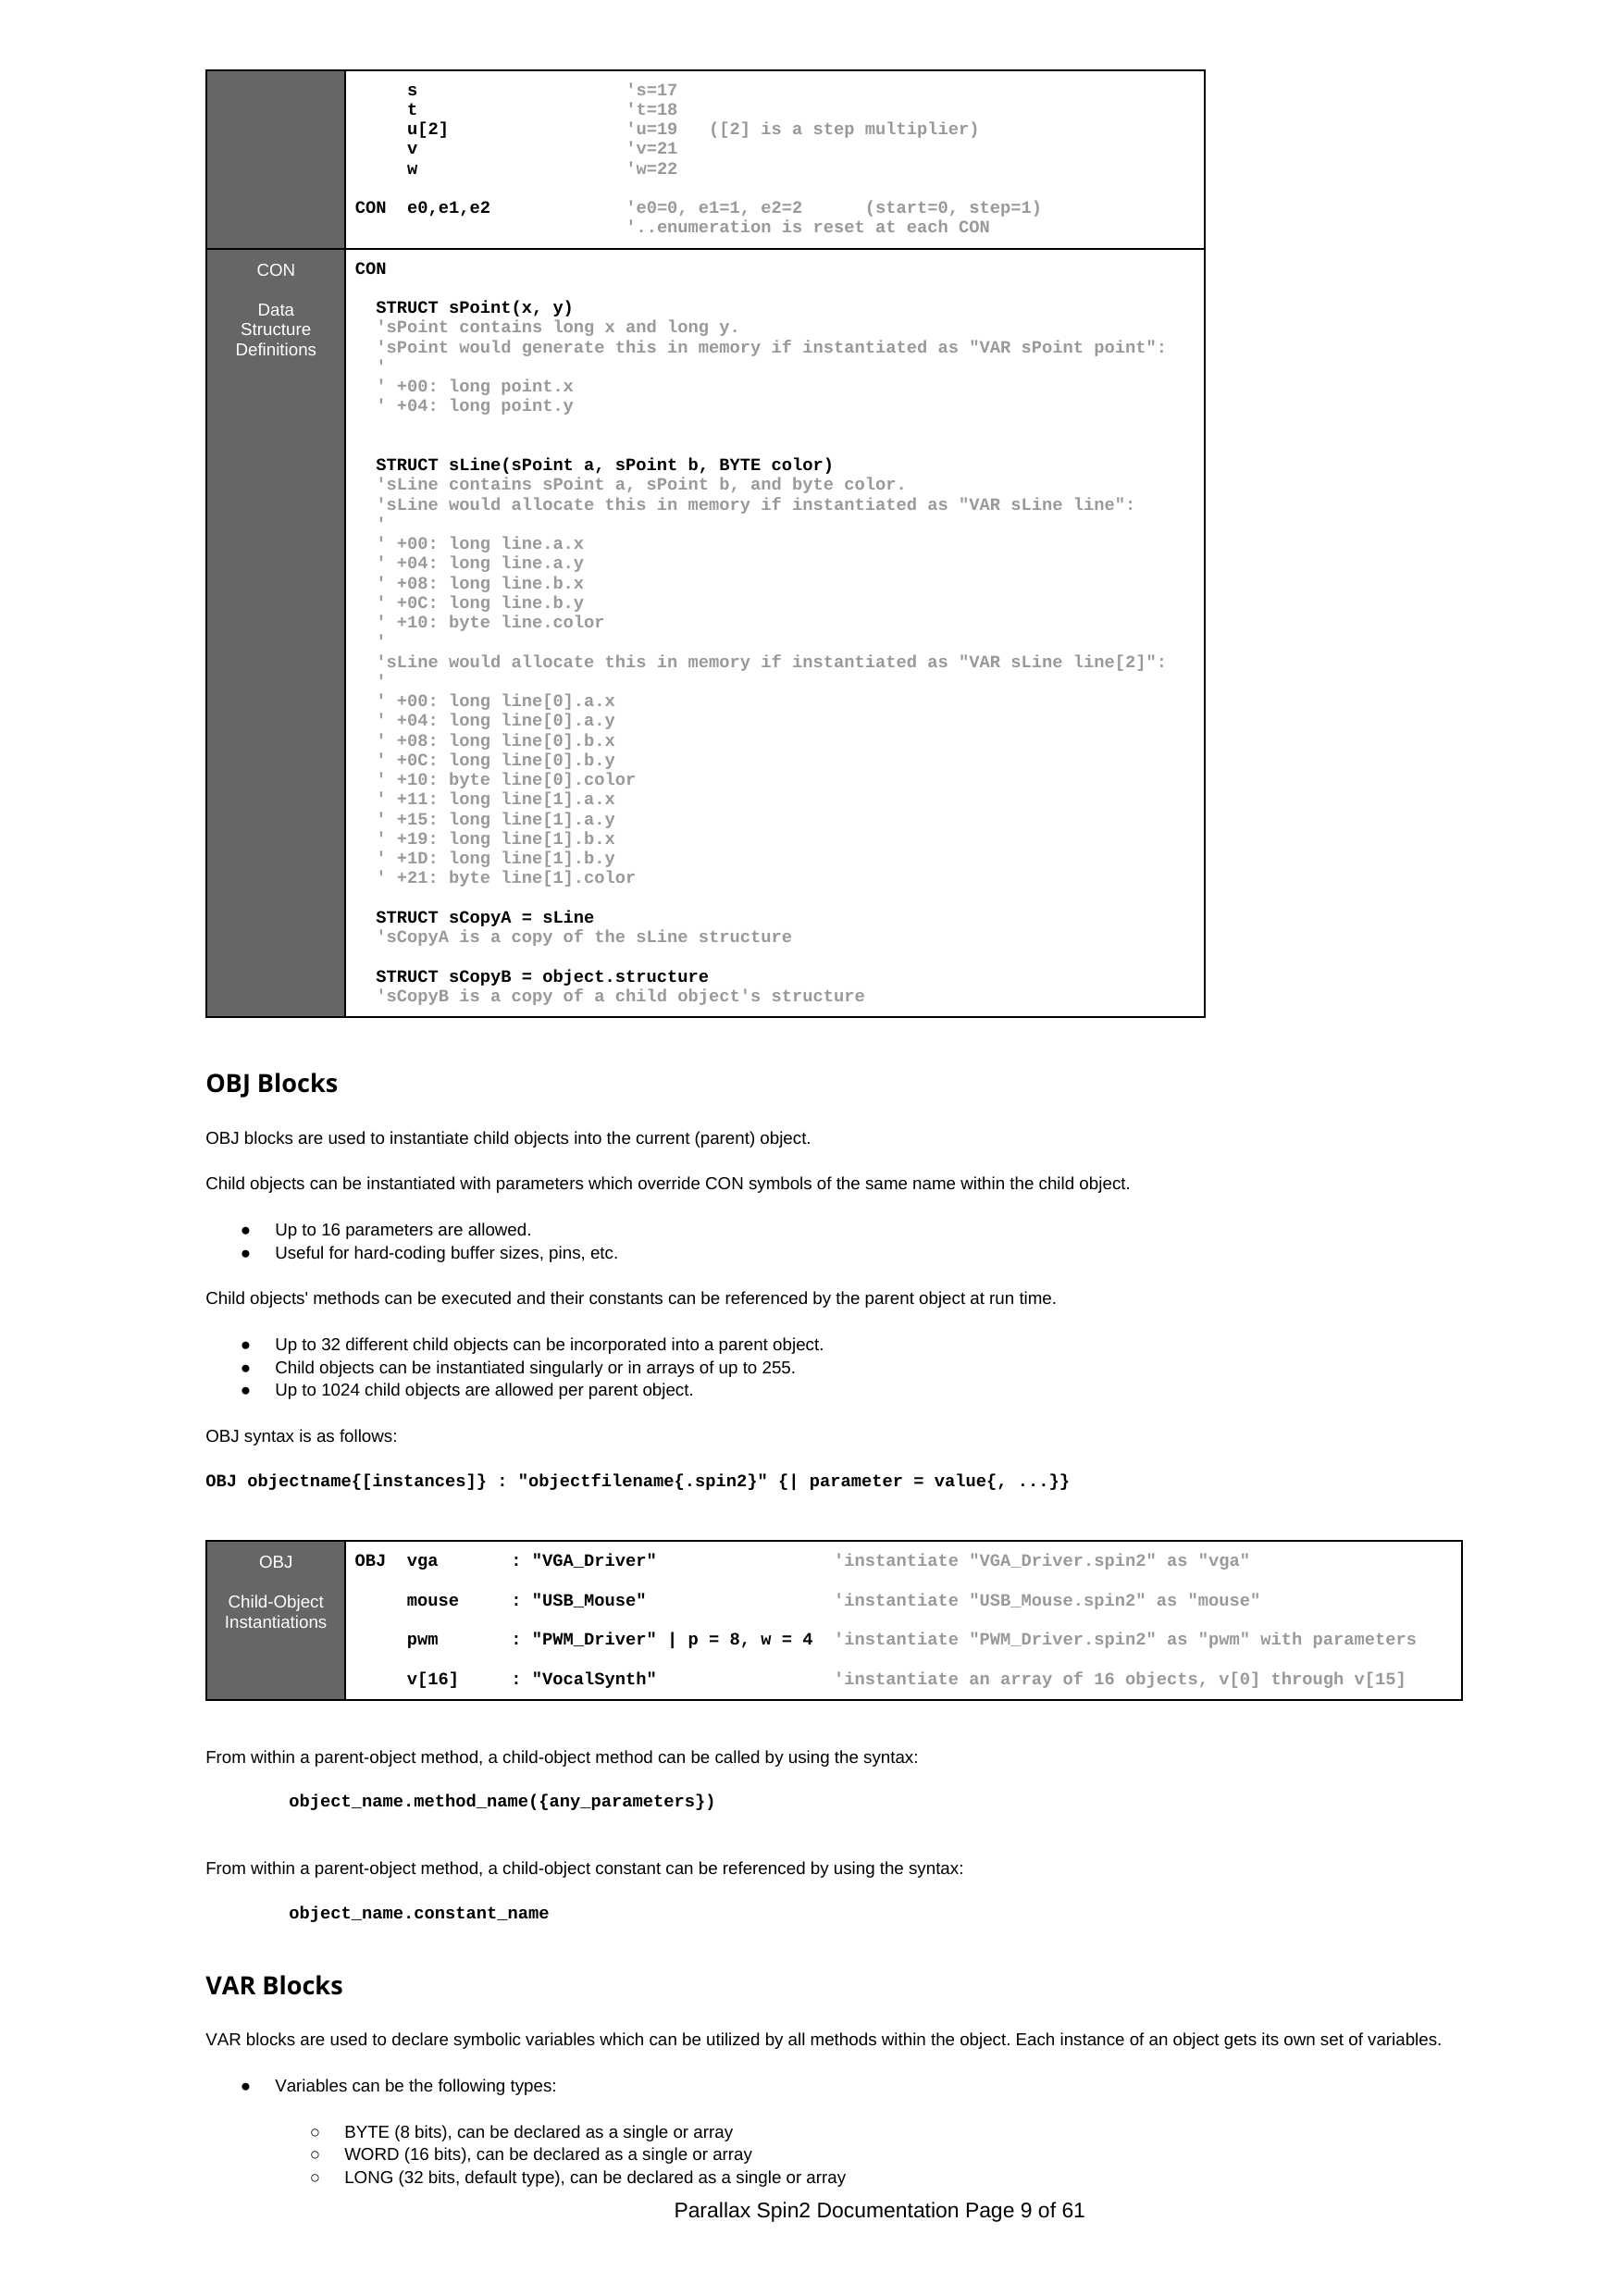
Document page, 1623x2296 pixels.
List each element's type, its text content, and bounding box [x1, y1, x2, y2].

table_cell CON Data Structure Definitions [207, 250, 344, 1016]
text Child objects' methods can be executed and their constants can be referenced by the parent object at run time. [205, 1288, 1554, 1309]
table_header OBJ Child-Object Instantiations [207, 1542, 344, 1699]
table_header OBJ vga : "VGA_Driver" 'instantiate "VGA_Driver.spin2" as "vga" mouse : "USB_Mouse" 'instantiate "USB_Mouse.spin2" as "mouse" pwm : "PWM_Driver" | p = 8, w = 4 'instantiate "PWM_Driver.spin2" as "pwm" with parameters v[16] : "VocalSynth" 'instantiate an array of 16 objects, v[0] through v[15] [346, 1542, 1461, 1699]
text From within a parent-object method, a child-object method can be called by using the syntax: [205, 1747, 1554, 1767]
list Useful for hard-coding buffer sizes, pins, etc. [240, 1242, 1554, 1262]
list BYTE (8 bits), can be declared as a single or array [309, 2121, 1554, 2141]
list Child objects can be instantiated singularly or in arrays of up to 255. [240, 1357, 1554, 1377]
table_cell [346, 71, 1204, 248]
text OBJ syntax is as follows: [205, 1426, 1554, 1446]
list LONG (32 bits, default type), can be declared as a single or array [309, 2167, 1554, 2187]
subtitle OBJ Blocks [205, 1065, 1554, 1099]
subtitle VAR Blocks [205, 1967, 1554, 2002]
list Up to 16 parameters are allowed. [240, 1220, 1554, 1239]
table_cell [207, 71, 344, 248]
text object_name.constant_name [205, 1905, 1554, 1924]
text OBJ objectname{[instances]} : "objectfilename{.spin2}" {| parameter = value{, ...}} [205, 1471, 1554, 1492]
table_cell CON STRUCT sPoint(x, y) 'sPoint contains long x and long y. 'sPoint would generate this in memory if instantiated as "VAR sPoint point": ' ' +00: long point.x ' +04: long point.y STRUCT sLine(sPoint a, sPoint b, BYTE color) 'sLine contains sPoint a, sPoint b, and byte color. 'sLine would allocate this in memory if instantiated as "VAR sLine line": ' ' +00: long line.a.x ' +04: long line.a.y ' +08: long line.b.x ' +0C: long line.b.y ' +10: byte line.color ' 'sLine would allocate this in memory if instantiated as "VAR sLine line[2]": ' ' +00: long line[0].a.x ' +04: long line[0].a.y ' +08: long line[0].b.x ' +0C: long line[0].b.y ' +10: byte line[0].color ' +11: long line[1].a.x ' +15: long line[1].a.y ' +19: long line[1].b.x ' +1D: long line[1].b.y ' +21: byte line[1].color STRUCT sCopyA = sLine 'sCopyA is a copy of the sLine structure STRUCT sCopyB = object.structure 'sCopyB is a copy of a child object's structure [346, 250, 1204, 1016]
text VAR blocks are used to declare symbolic variables which can be utilized by all methods within the object. Each instance of an object gets its own set of variables. [205, 2029, 1554, 2050]
list Up to 32 different child objects can be incorporated into a parent object. [240, 1334, 1554, 1354]
text object_name.method_name({any_parameters}) [205, 1793, 1554, 1812]
text OBJ blocks are used to instantiate child objects into the current (parent) object. [205, 1127, 1554, 1148]
text From within a parent-object method, a child-object constant can be referenced by using the syntax: [205, 1858, 1554, 1879]
list Up to 1024 child objects are allowed per parent object. [240, 1380, 1554, 1400]
list WORD (16 bits), can be declared as a single or array [309, 2144, 1554, 2165]
list Variables can be the following types: [240, 2076, 1554, 2095]
text Child objects can be instantiated with parameters which override CON symbols of the same name within the child object. [205, 1173, 1554, 1194]
